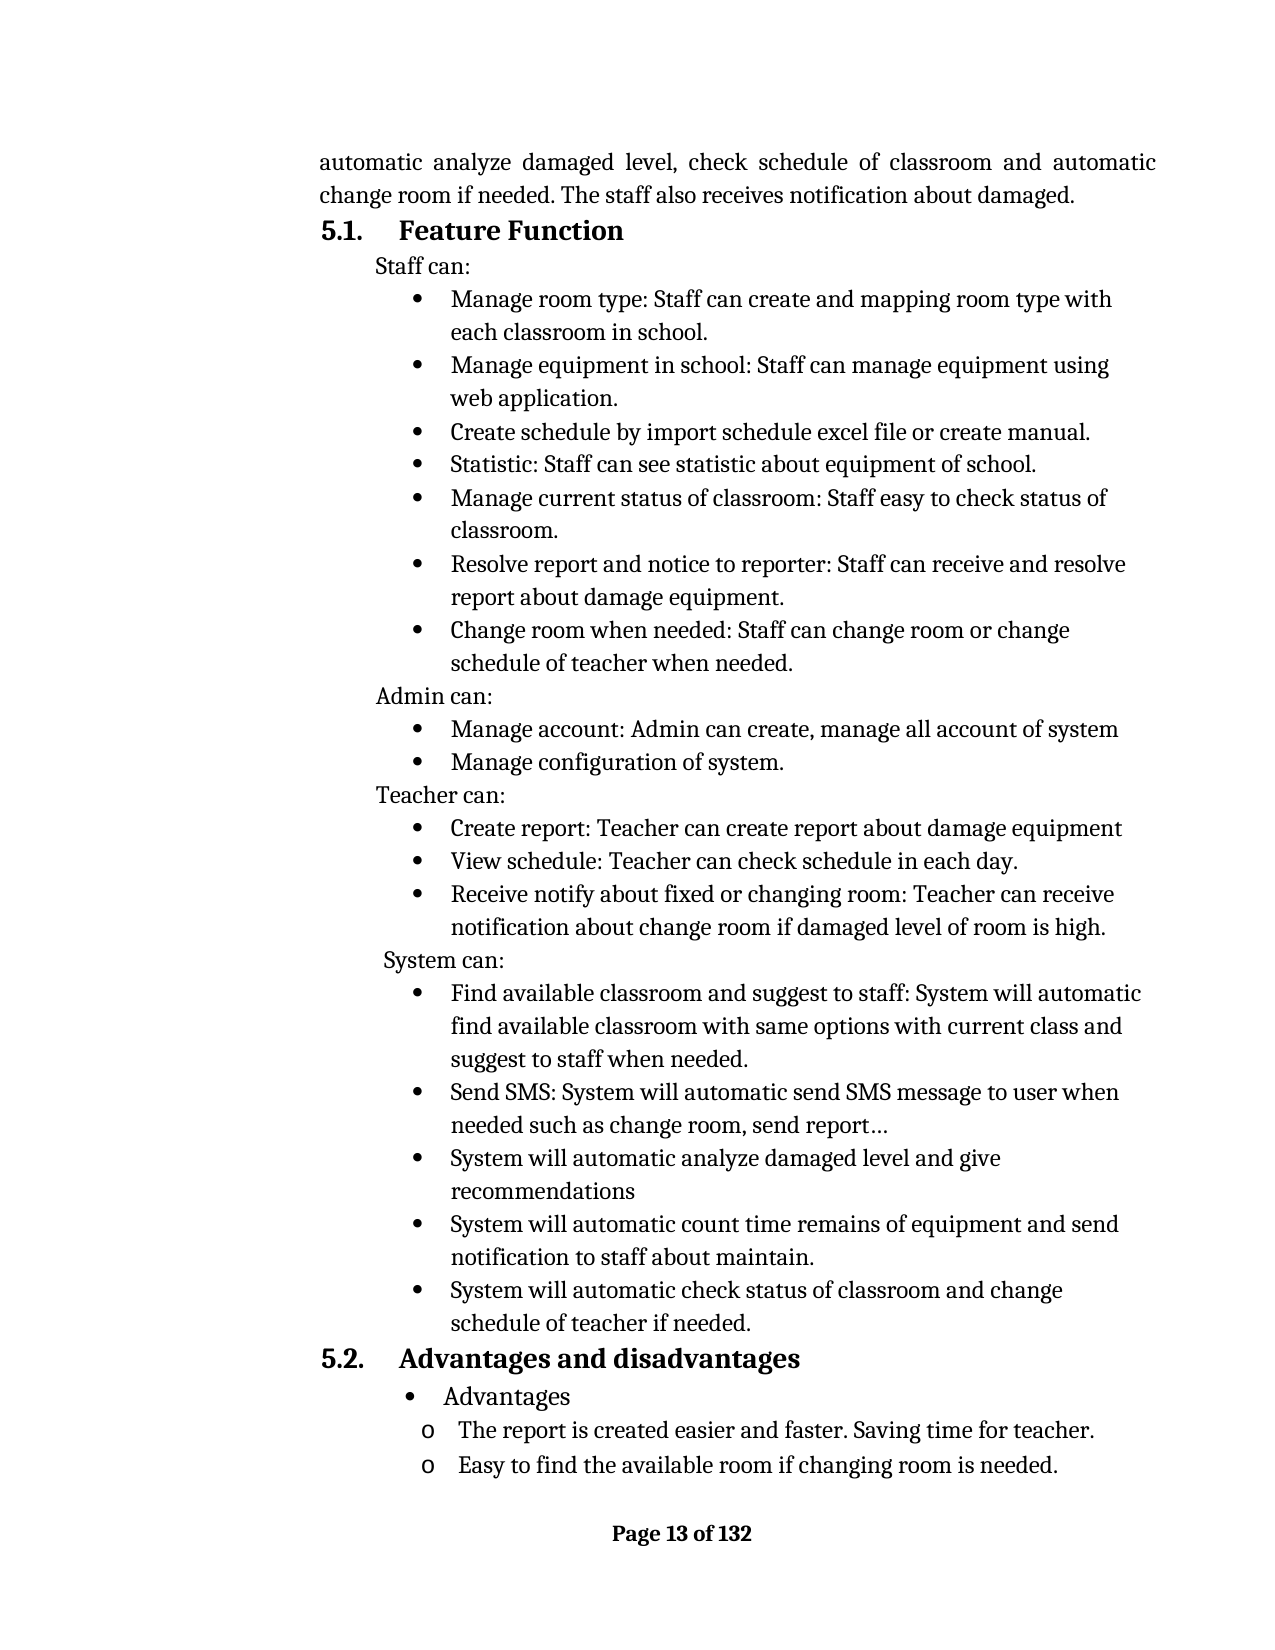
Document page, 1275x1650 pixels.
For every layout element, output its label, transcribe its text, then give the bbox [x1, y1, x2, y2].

list Manage equipment in school: Staff can manage equipment using web application. [413, 351, 1157, 413]
list Change room when needed: Staff can change room or change schedule of teacher when needed. [413, 616, 1157, 677]
list Send SMS: System will automatic send SMS message to user when needed such as change room, send report… [413, 1078, 1157, 1139]
list System will automatic check status of classroom and change schedule of teacher if needed. [413, 1276, 1157, 1338]
list Create report: Teacher can create report about damage equipment [413, 814, 1157, 842]
list Advantages and disadvantages [321, 1342, 1157, 1376]
list Manage configuration of system. [413, 748, 1157, 776]
list Feature Function [321, 214, 1157, 247]
list View schedule: Teacher can check schedule in each day. [413, 847, 1157, 875]
list Statistic: Staff can see statistic about equipment of school. [413, 450, 1157, 479]
list Manage account: Admin can create, manage all account of system [413, 714, 1157, 743]
list System will automatic count time remains of equipment and send notification to staff about maintain. [413, 1210, 1157, 1272]
list Manage room type: Staff can create and mapping room type with each classroom in school. [413, 285, 1157, 347]
list Resolve report and notice to reporter: Staff can receive and resolve report about damage equipment. [413, 549, 1157, 611]
list Staff can: [376, 252, 1157, 281]
list Create schedule by import schedule excel file or create manual. [413, 417, 1157, 446]
list Teacher can: [376, 781, 1157, 809]
list Find available classroom and suggest to staff: System will automatic find available classroom with same options with current class and suggest to staff when needed. [413, 979, 1157, 1073]
list Admin can: [376, 682, 1157, 710]
list Advantages [406, 1381, 1157, 1412]
list The report is created easier and faster. Saving time for teacher. [420, 1416, 1157, 1446]
list System will automatic analyze damaged level and give recommendations [413, 1144, 1157, 1206]
list Manage current status of classroom: Staff easy to check status of classroom. [413, 483, 1157, 545]
list Receive notify about fixed or changing room: Teacher can receive notification about change room if damaged level of room is high. [413, 880, 1157, 941]
list System can: [384, 946, 1157, 974]
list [319, 148, 1157, 209]
list Easy to find the available room if changing room is needed. [420, 1451, 1157, 1481]
